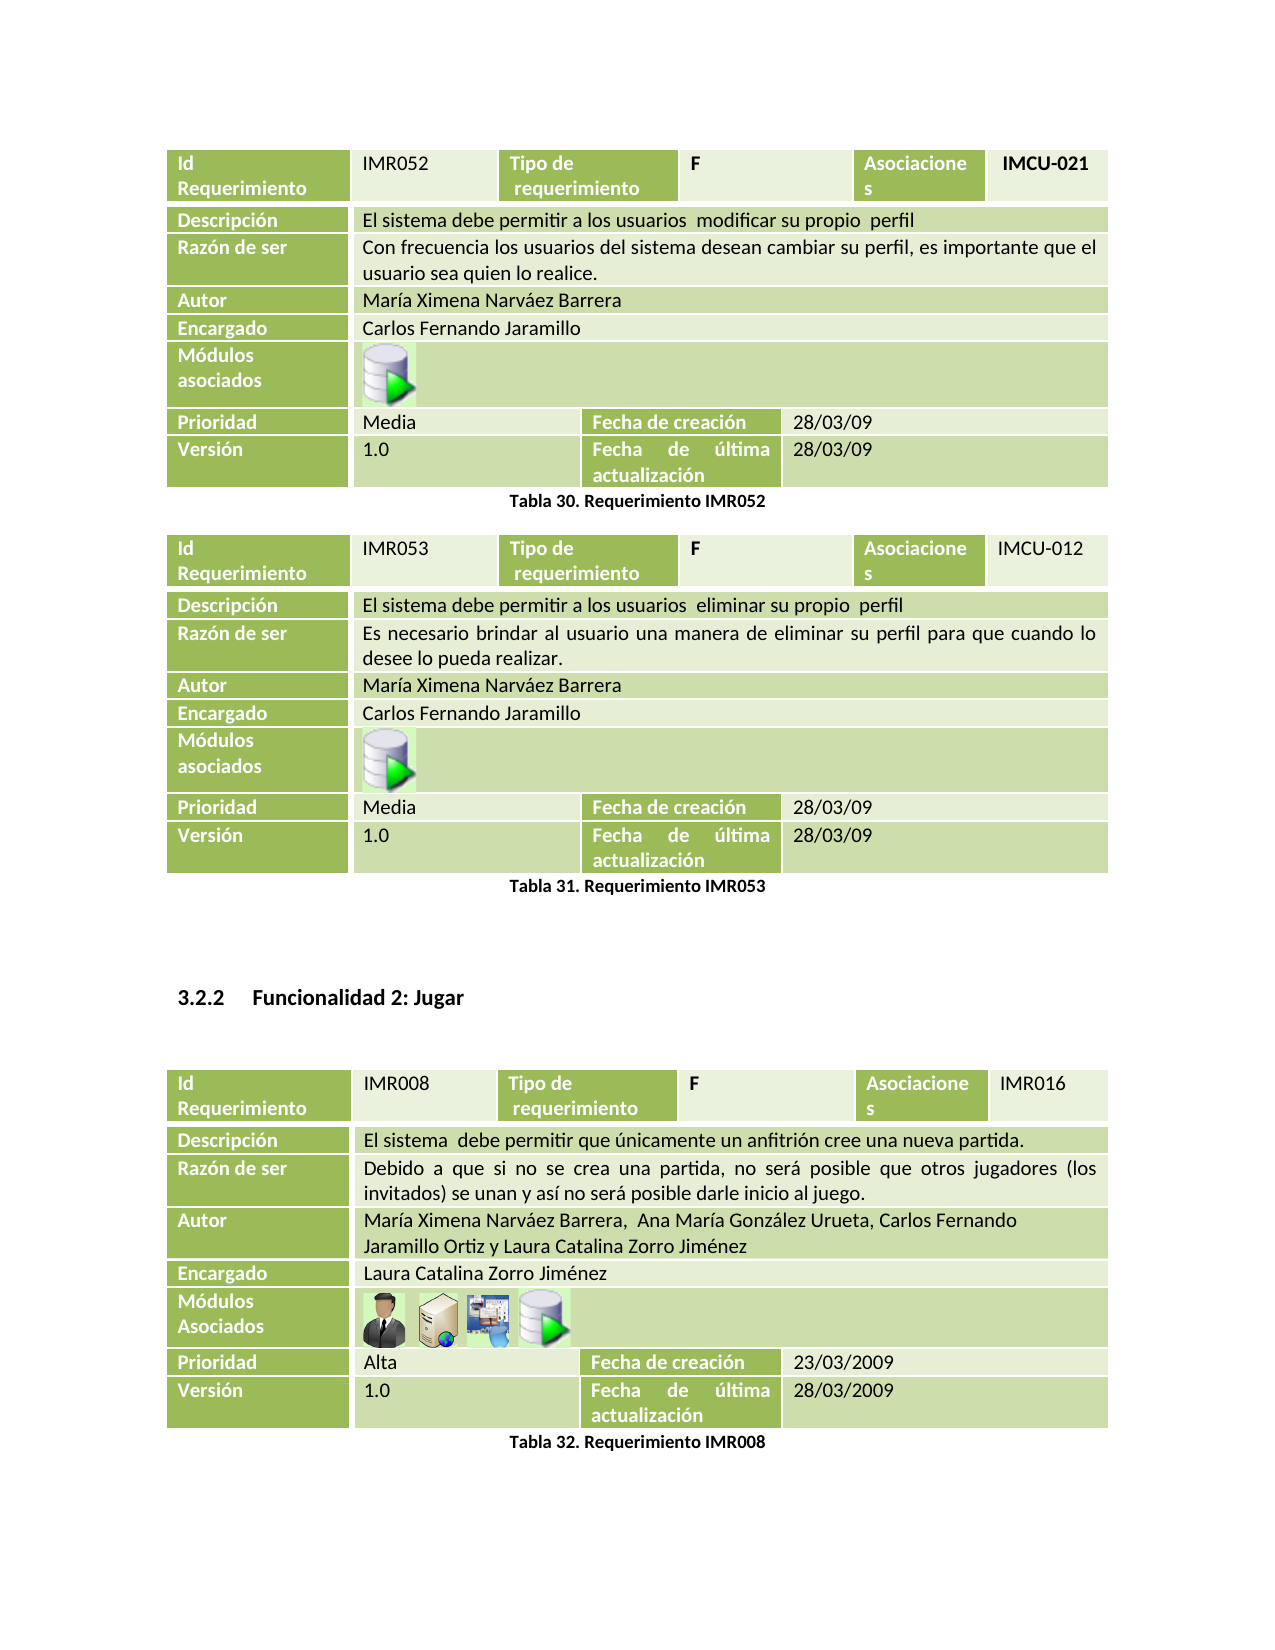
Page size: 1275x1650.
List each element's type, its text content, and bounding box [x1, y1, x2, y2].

table_cell Autor [167, 673, 348, 698]
table_cell Encargado [167, 700, 348, 726]
table_cell Razón de ser [167, 1155, 349, 1206]
picture [362, 727, 417, 793]
table_cell El sistema debe permitir a los usuarios modificar su propio perfil [354, 207, 1108, 232]
picture [518, 1288, 571, 1348]
table_cell Laura Catalina Zorro Jiménez [355, 1261, 1108, 1286]
picture [467, 1295, 509, 1348]
table_cell Fecha de última actualización [582, 436, 781, 487]
table_header IMR016 [990, 1070, 1108, 1121]
table_cell Fecha de última actualización [582, 822, 781, 873]
table_header Tipo de requerimiento [498, 1070, 677, 1121]
table_cell Versión [167, 1377, 349, 1428]
table_cell [355, 1288, 518, 1347]
table_cell Prioridad [167, 794, 348, 820]
table_cell Módulos Asociados [167, 1288, 349, 1347]
table_cell 28/03/09 [782, 794, 1108, 820]
table_header Tipo de requerimiento [499, 535, 678, 586]
table_cell [417, 728, 1108, 792]
table_cell Prioridad [167, 409, 348, 434]
table_cell Versión [167, 822, 348, 873]
list Funcionalidad 2: Jugar [177, 983, 1098, 1011]
table_cell Descripción [167, 207, 348, 232]
text Tabla 32. Requerimiento IMR008 [177, 1430, 1098, 1453]
table_header IMR008 [353, 1070, 496, 1121]
table_cell Con frecuencia los usuarios del sistema desean cambiar su perfil, es importante que el usuario sea quien lo realice. [354, 234, 1108, 285]
table_cell [354, 728, 362, 792]
table_cell 23/03/2009 [783, 1349, 1108, 1375]
table_cell Media [354, 409, 580, 434]
table_cell [417, 342, 1108, 407]
table_cell 1.0 [354, 822, 580, 873]
table_cell 28/03/2009 [783, 1377, 1108, 1428]
table_cell Es necesario brindar al usuario una manera de eliminar su perfil para que cuando lo desee lo pueda realizar. [354, 620, 1108, 671]
table_cell Autor [167, 287, 348, 313]
table_cell Razón de ser [167, 620, 348, 671]
picture [419, 1293, 458, 1348]
text Tabla 31. Requerimiento IMR053 [177, 875, 1098, 898]
table_cell María Ximena Narváez Barrera, Ana María González Urueta, Carlos Fernando Jaramillo Ortiz y Laura Catalina Zorro Jiménez [355, 1208, 1108, 1258]
table_header Tipo de requerimiento [499, 150, 678, 201]
table_cell Alta [355, 1349, 579, 1375]
table_header Asociaciones [856, 1070, 988, 1121]
table_cell Carlos Fernando Jaramillo [354, 700, 1108, 726]
table_cell Versión [167, 436, 348, 487]
table_cell Fecha de creación [582, 409, 781, 434]
table_cell María Ximena Narváez Barrera [354, 287, 1108, 313]
table_cell 1.0 [354, 436, 580, 487]
table_header IMR052 [352, 150, 497, 201]
table_cell [354, 342, 362, 407]
table_header Asociaciones [854, 150, 985, 201]
table_header IMCU-021 [988, 150, 1108, 201]
table_header Id Requerimiento [167, 1070, 351, 1121]
table_cell 28/03/09 [783, 436, 1108, 487]
picture [363, 1293, 406, 1348]
table_cell María Ximena Narváez Barrera [354, 673, 1108, 698]
table_cell Encargado [167, 315, 348, 340]
table_header Id Requerimiento [167, 150, 350, 201]
table_cell Módulos asociados [167, 728, 348, 792]
table_cell Fecha de última actualización [581, 1377, 781, 1428]
table_cell Razón de ser [167, 234, 348, 285]
table_header F [679, 1070, 854, 1121]
table_cell Carlos Fernando Jaramillo [354, 315, 1108, 340]
table_header Id Requerimiento [167, 535, 350, 586]
table_cell [571, 1288, 1108, 1347]
table_cell Autor [167, 1208, 349, 1258]
table_header Asociaciones [854, 535, 985, 586]
text Tabla 30. Requerimiento IMR052 [177, 489, 1098, 512]
table_cell Debido a que si no se crea una partida, no será posible que otros jugadores (los invitados) se unan y así no será posible darle inicio al juego. [355, 1155, 1108, 1206]
table_header IMR053 [352, 535, 497, 586]
table_cell Encargado [167, 1261, 349, 1286]
table_cell Fecha de creación [580, 1349, 781, 1375]
table_cell 28/03/09 [782, 409, 1108, 434]
table_cell Media [354, 794, 580, 820]
table_cell Módulos asociados [167, 342, 348, 407]
table_cell Descripción [167, 1127, 349, 1153]
table_cell 1.0 [355, 1377, 579, 1428]
table_header F [680, 150, 852, 201]
table_cell Fecha de creación [582, 794, 781, 820]
table_cell El sistema debe permitir que únicamente un anfitrión cree una nueva partida. [355, 1127, 1108, 1153]
table_cell Descripción [167, 592, 348, 618]
table_header IMCU-012 [988, 535, 1108, 586]
table_cell El sistema debe permitir a los usuarios eliminar su propio perfil [354, 592, 1108, 618]
table_cell 28/03/09 [783, 822, 1108, 873]
table_header F [680, 535, 852, 586]
picture [362, 342, 417, 407]
table_cell Prioridad [167, 1349, 349, 1375]
